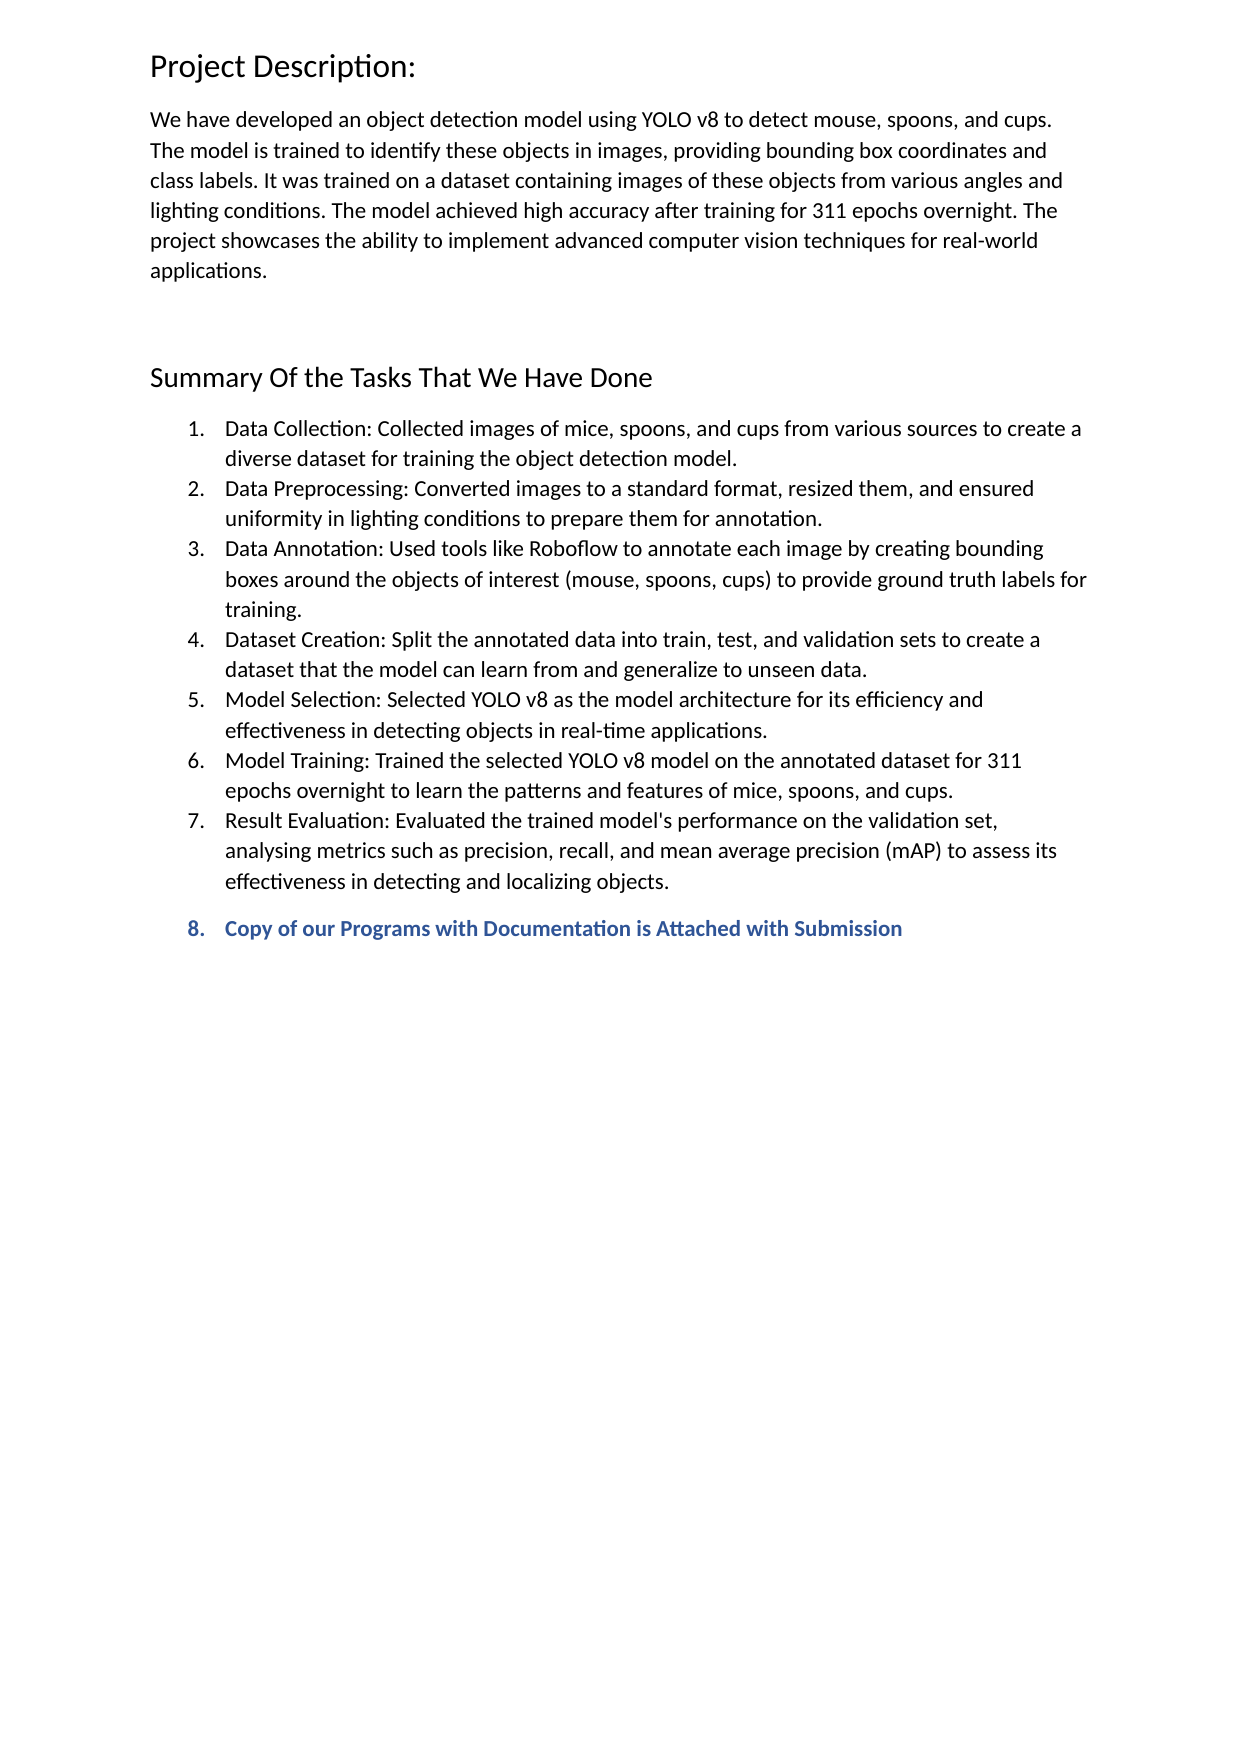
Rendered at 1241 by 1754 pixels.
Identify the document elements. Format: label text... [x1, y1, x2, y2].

list Data Preprocessing: Converted images to a standard format, resized them, and ensured uniformity in lighting conditions to prepare them for annotation. [187, 474, 1090, 532]
text Project Description: [150, 45, 1090, 86]
text We have developed an object detection model using YOLO v8 to detect mouse, spoons, and cups. The model is trained to identify these objects in images, providing bounding box coordinates and class labels. It was trained on a dataset containing images of these objects from various angles and lighting conditions. The model achieved high accuracy after training for 311 epochs overnight. The project showcases the ability to implement advanced computer vision techniques for real-world applications. [150, 106, 1090, 285]
text Summary Of the Tasks That We Have Done [150, 359, 1090, 394]
list Copy of our Programs with Documentation is Attached with Submission [187, 914, 1090, 942]
list Data Collection: Collected images of mice, spoons, and cups from various sources to create a diverse dataset for training the object detection model. [187, 414, 1090, 472]
list Data Annotation: Used tools like Roboflow to annotate each image by creating bounding boxes around the objects of interest (mouse, spoons, cups) to provide ground truth labels for training. [187, 534, 1090, 623]
list Result Evaluation: Evaluated the trained model's performance on the validation set, analysing metrics such as precision, recall, and mean average precision (mAP) to assess its effectiveness in detecting and localizing objects. [187, 806, 1090, 895]
list Model Selection: Selected YOLO v8 as the model architecture for its efficiency and effectiveness in detecting objects in real-time applications. [187, 686, 1090, 744]
list Dataset Creation: Split the annotated data into train, test, and validation sets to create a dataset that the model can learn from and generalize to unseen data. [187, 625, 1090, 683]
list Model Training: Trained the selected YOLO v8 model on the annotated dataset for 311 epochs overnight to learn the patterns and features of mice, spoons, and cups. [187, 746, 1090, 804]
